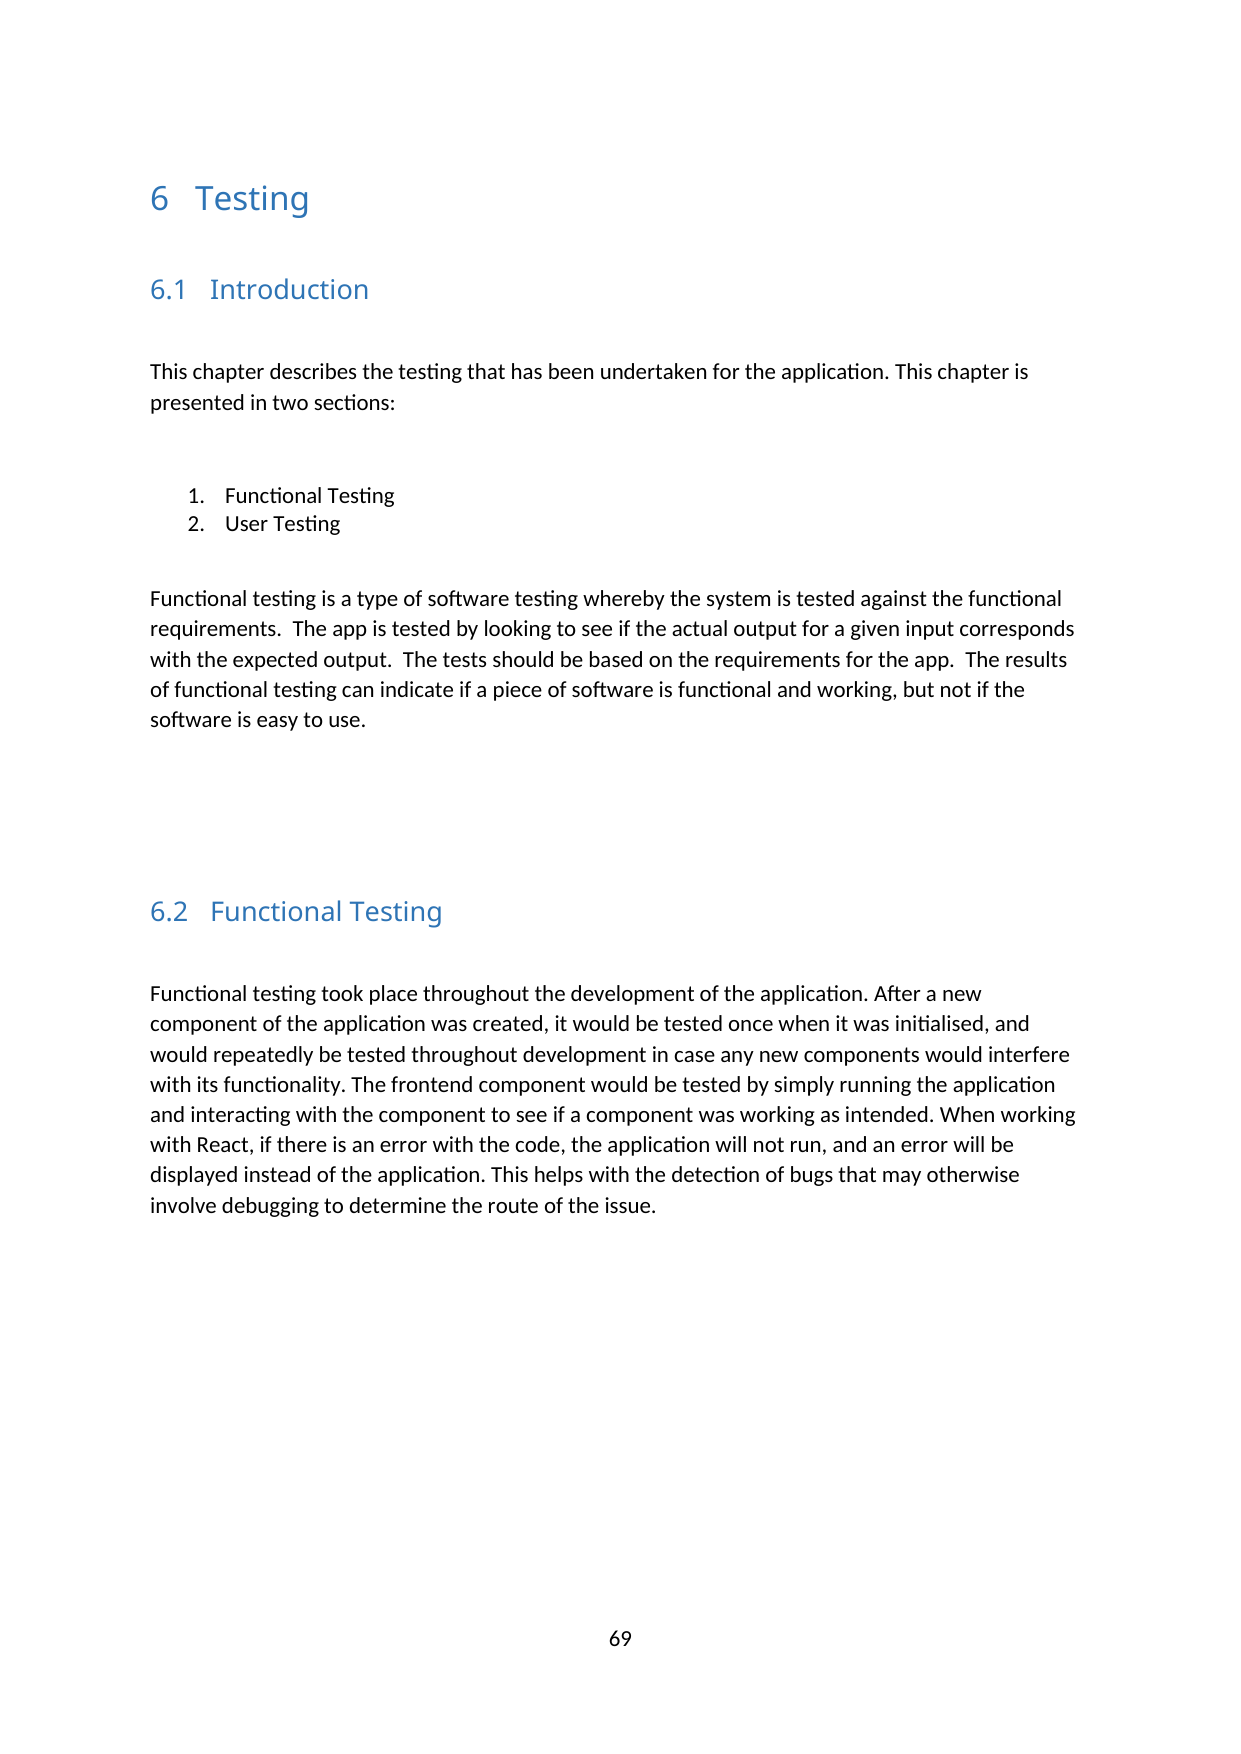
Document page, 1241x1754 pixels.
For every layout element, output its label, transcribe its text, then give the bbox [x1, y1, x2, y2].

text Functional testing is a type of software testing whereby the system is tested against the functional requirements. The app is tested by looking to see if the actual output for a given input corresponds with the expected output. The tests should be based on the requirements for the app. The results of functional testing can indicate if a piece of software is functional and working, but not if the software is easy to use. [150, 584, 1090, 733]
text This chapter describes the testing that has been undertaken for the application. This chapter is presented in two sections: [150, 357, 1090, 416]
subtitle Functional Testing [150, 893, 1090, 929]
list User Testing [187, 509, 1090, 537]
subtitle Testing [150, 175, 1090, 220]
list Functional Testing [187, 481, 1090, 509]
text Functional testing took place throughout the development of the application. After a new component of the application was created, it would be tested once when it was initialised, and would repeatedly be tested throughout development in case any new components would interfere with its functionality. The frontend component would be tested by simply running the application and interacting with the component to see if a component was working as intended. When working with React, if there is an error with the code, the application will not run, and an error will be displayed instead of the application. This helps with the detection of bugs that may otherwise involve debugging to determine the route of the issue. [150, 979, 1090, 1219]
subtitle Introduction [150, 271, 1090, 308]
